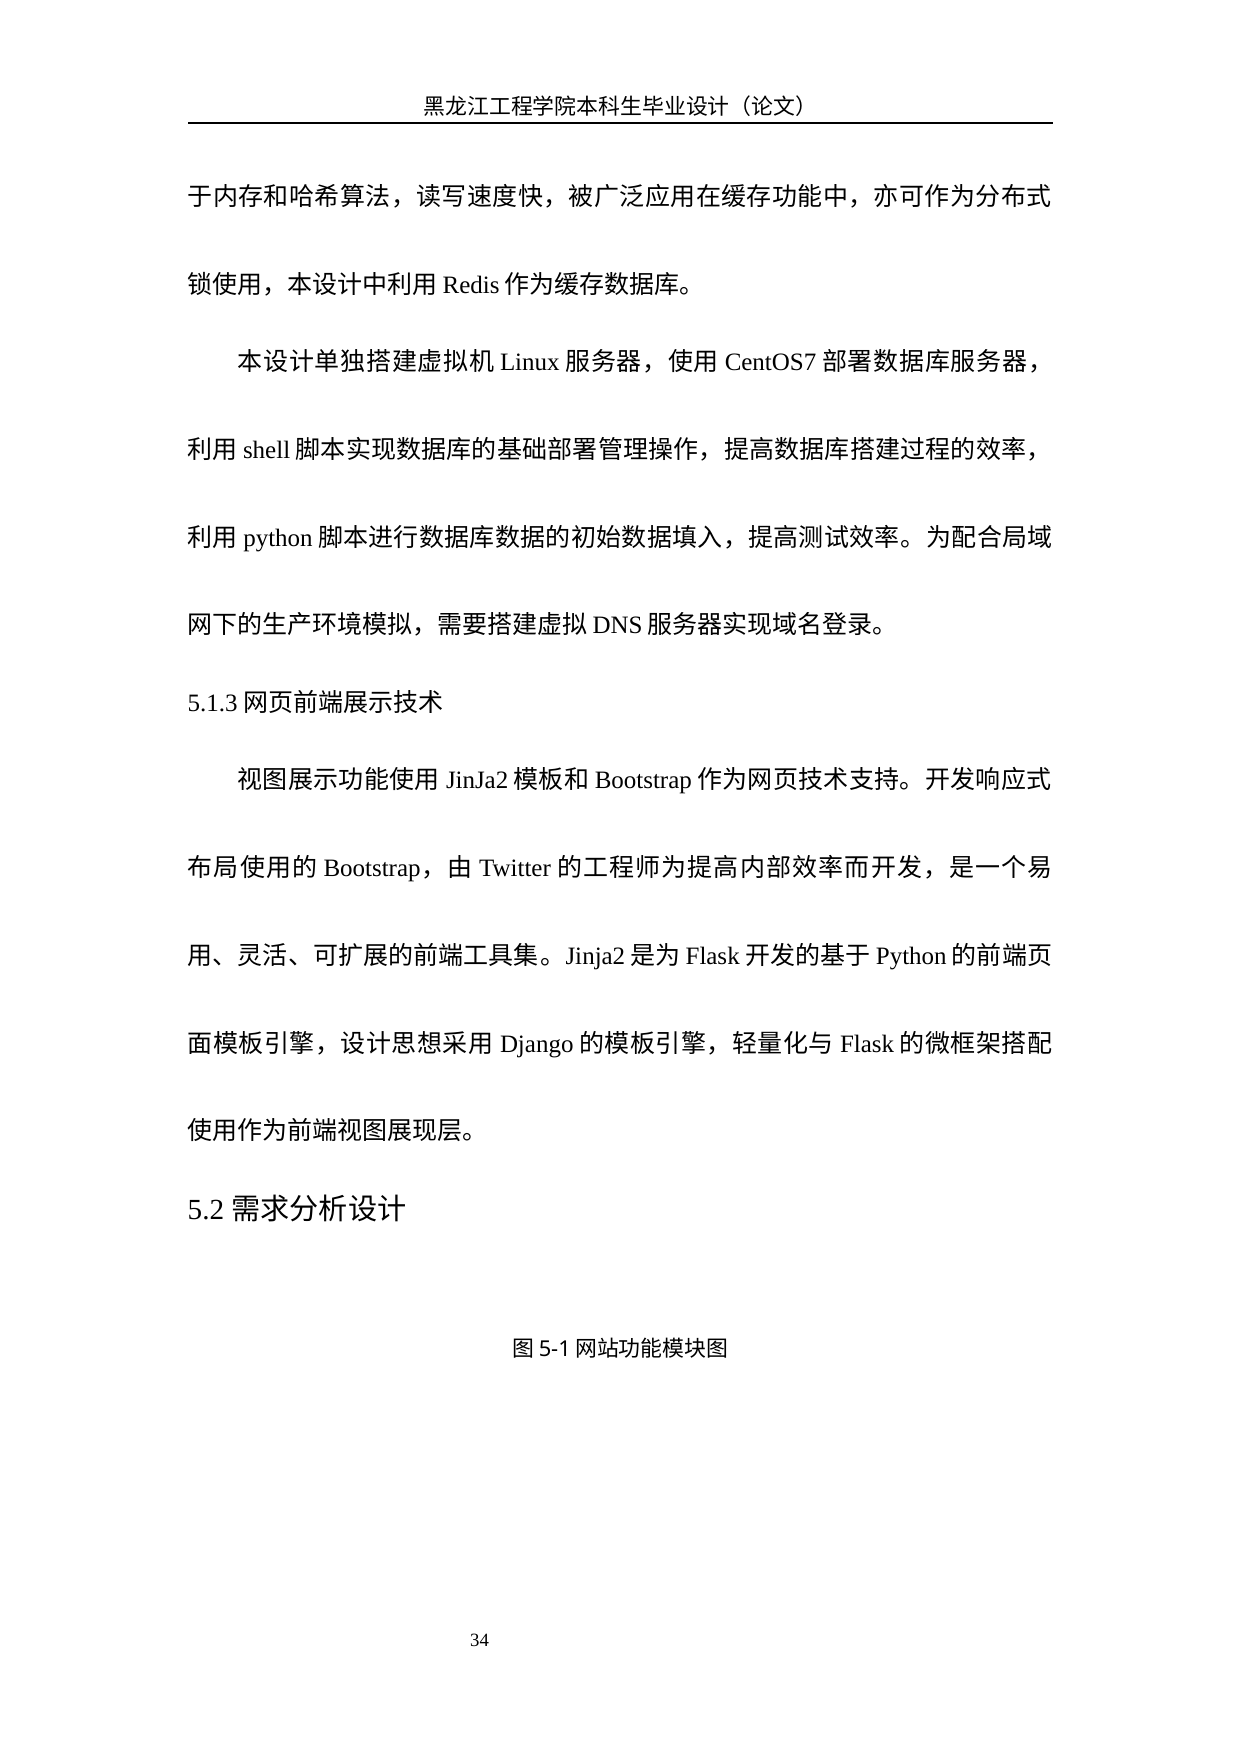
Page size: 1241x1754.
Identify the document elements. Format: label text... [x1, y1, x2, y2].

text 视图展示功能使用JinJa2模板和Bootstrap作为网页技术支持。开发响应式布局使用的Bootstrap，由Twitter的工程师为提高内部效率而开发，是一个易用、灵活、可扩展的前端工具集。Jinja2是为Flask开发的基于Python的前端页面模板引擎，设计思想采用Django的模板引擎，轻量化与Flask的微框架搭配使用作为前端视图展现层。 [187, 746, 1053, 1161]
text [187, 162, 1053, 315]
subtitle 5.2 需求分析设计 [187, 1174, 1053, 1239]
subtitle 5.1.3 网页前端展示技术 [187, 668, 1053, 733]
text 图5-1网站功能模块图 [187, 1331, 1053, 1363]
text 本设计单独搭建虚拟机Linux服务器，使用CentOS7部署数据库服务器，利用shell脚本实现数据库的基础部署管理操作，提高数据库搭建过程的效率，利用python脚本进行数据库数据的初始数据填入，提高测试效率。为配合局域网下的生产环境模拟，需要搭建虚拟DNS服务器实现域名登录。 [187, 327, 1053, 655]
